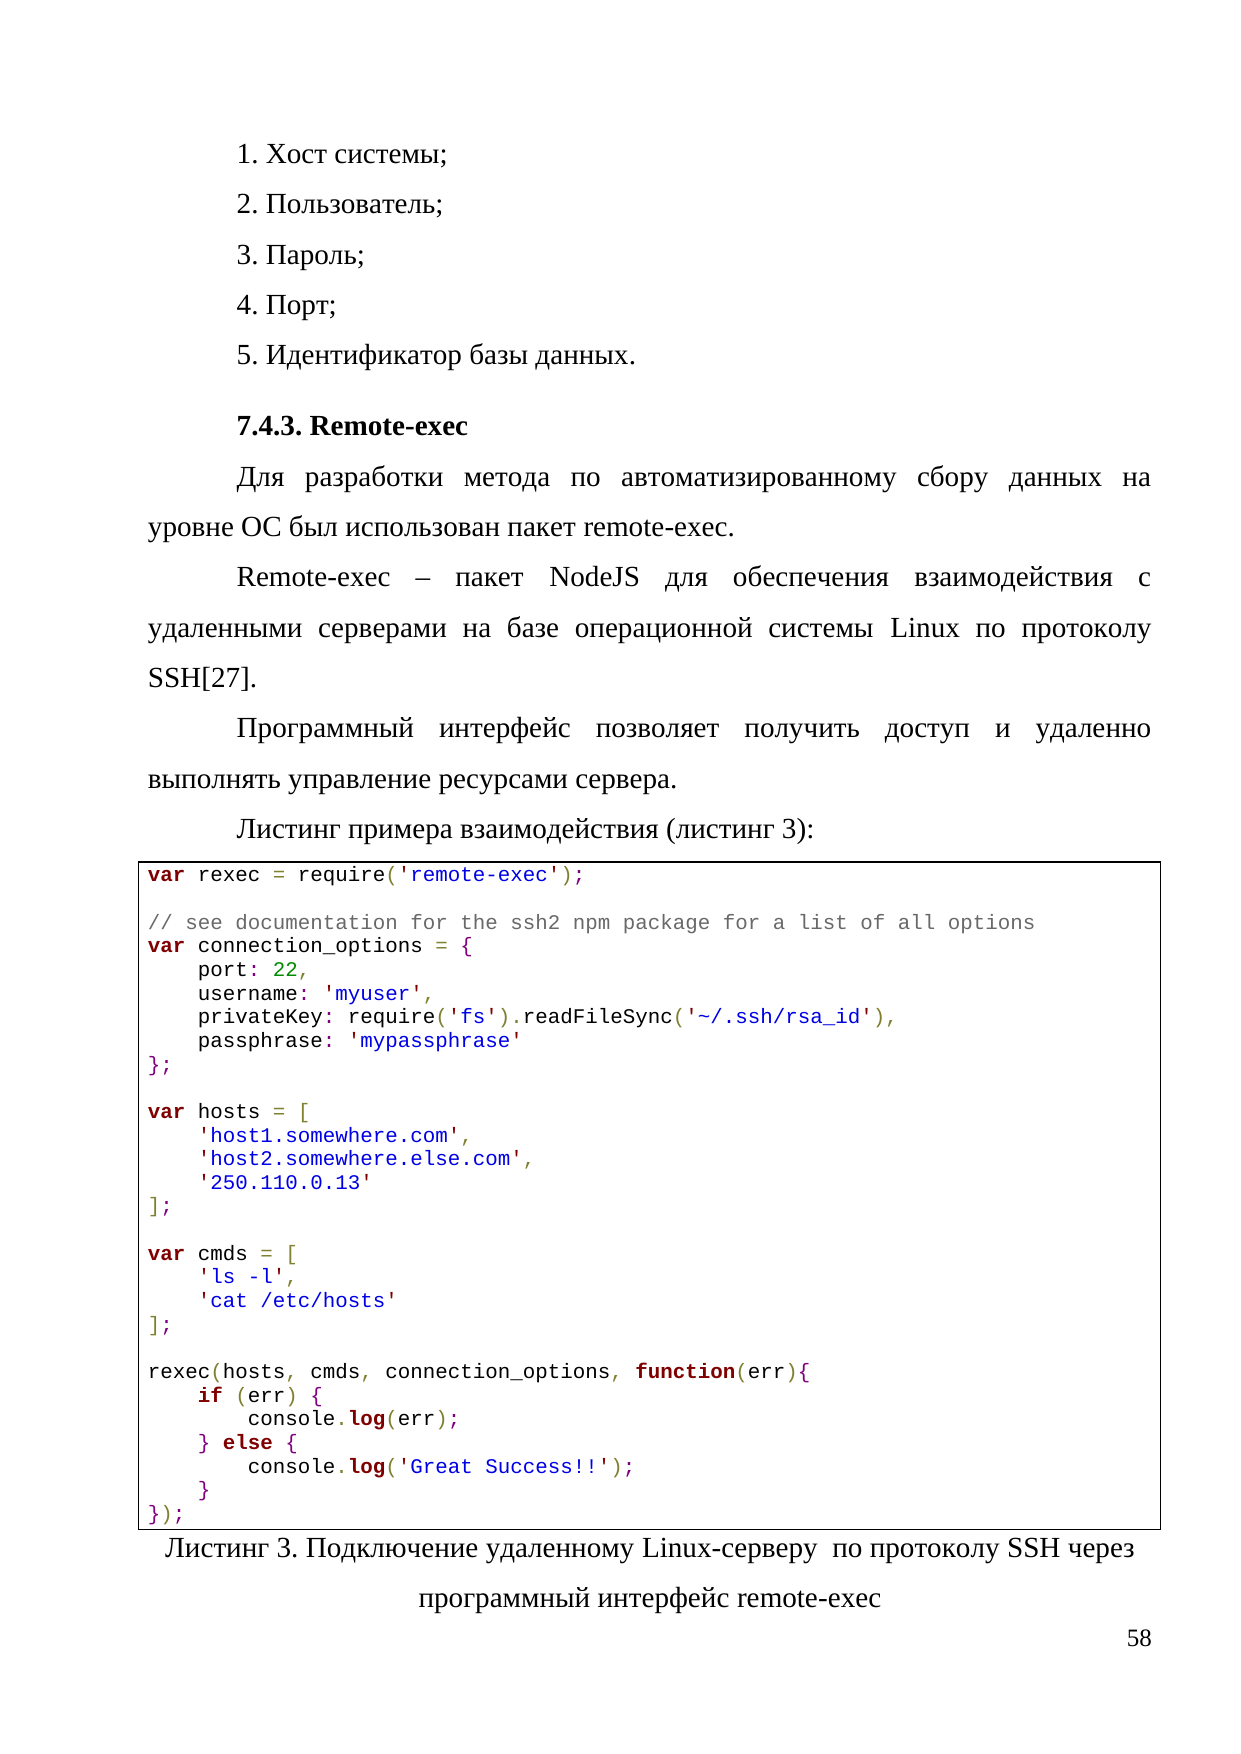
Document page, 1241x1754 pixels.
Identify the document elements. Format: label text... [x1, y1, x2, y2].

text if (err) { [148, 1385, 1152, 1408]
text ]; [148, 1314, 1152, 1337]
text } [148, 1479, 1152, 1500]
list Хост системы; [148, 136, 1152, 170]
text Remote-exec – пакет NodeJS для обеспечения взаимодействия с удаленными серверами на базе операционной системы Linux по протоколу SSH[27]. [148, 559, 1152, 694]
text username: 'myuser', [148, 983, 1152, 1006]
text rexec(hosts, cmds, connection_options, function(err){ [148, 1361, 1152, 1385]
text }; [148, 1054, 1152, 1077]
text 'host1.somewhere.com', [148, 1124, 1152, 1148]
text var cmds = [ [148, 1243, 1152, 1266]
text port: 22, [148, 959, 1152, 983]
text } else { [148, 1432, 1152, 1456]
text Для разработки метода по автоматизированному сбору данных на уровне ОС был использован пакет remote-exec. [148, 459, 1152, 543]
list Программный интерфейс позволяет получить доступ и удаленно выполнять управление ресурсами сервера. [148, 710, 1152, 794]
text // see documentation for the ssh2 npm package for a list of all options [148, 912, 1152, 935]
list Пользователь; [148, 186, 1152, 220]
text console.log('Great Success!!'); [148, 1456, 1152, 1479]
text 'host2.somewhere.else.com', [148, 1148, 1152, 1172]
list Порт; [148, 287, 1152, 321]
text var connection_options = { [148, 935, 1152, 959]
text var rexec = require('remote-exec'); [139, 863, 1160, 888]
text privateKey: require('fs').readFileSync('~/.ssh/rsa_id'), [148, 1006, 1152, 1030]
subtitle 7.4.3. Remote-exec [148, 408, 1152, 442]
list Листинг примера взаимодействия (листинг 3): [148, 811, 1152, 844]
text var hosts = [ [148, 1101, 1152, 1124]
text }); [139, 1500, 1160, 1529]
list Пароль; [148, 237, 1152, 270]
text passphrase: 'mypassphrase' [148, 1030, 1152, 1054]
text 'ls -l', [148, 1266, 1152, 1290]
list Идентификатор базы данных. [148, 337, 1152, 371]
text '250.110.0.13' [148, 1172, 1152, 1196]
text ]; [148, 1196, 1152, 1219]
list Листинг 3. Подключение удаленному Linux-серверу по протоколу SSH через программный интерфейс remote-exec [148, 1530, 1152, 1613]
text 'cat /etc/hosts' [148, 1290, 1152, 1314]
text console.log(err); [148, 1408, 1152, 1432]
